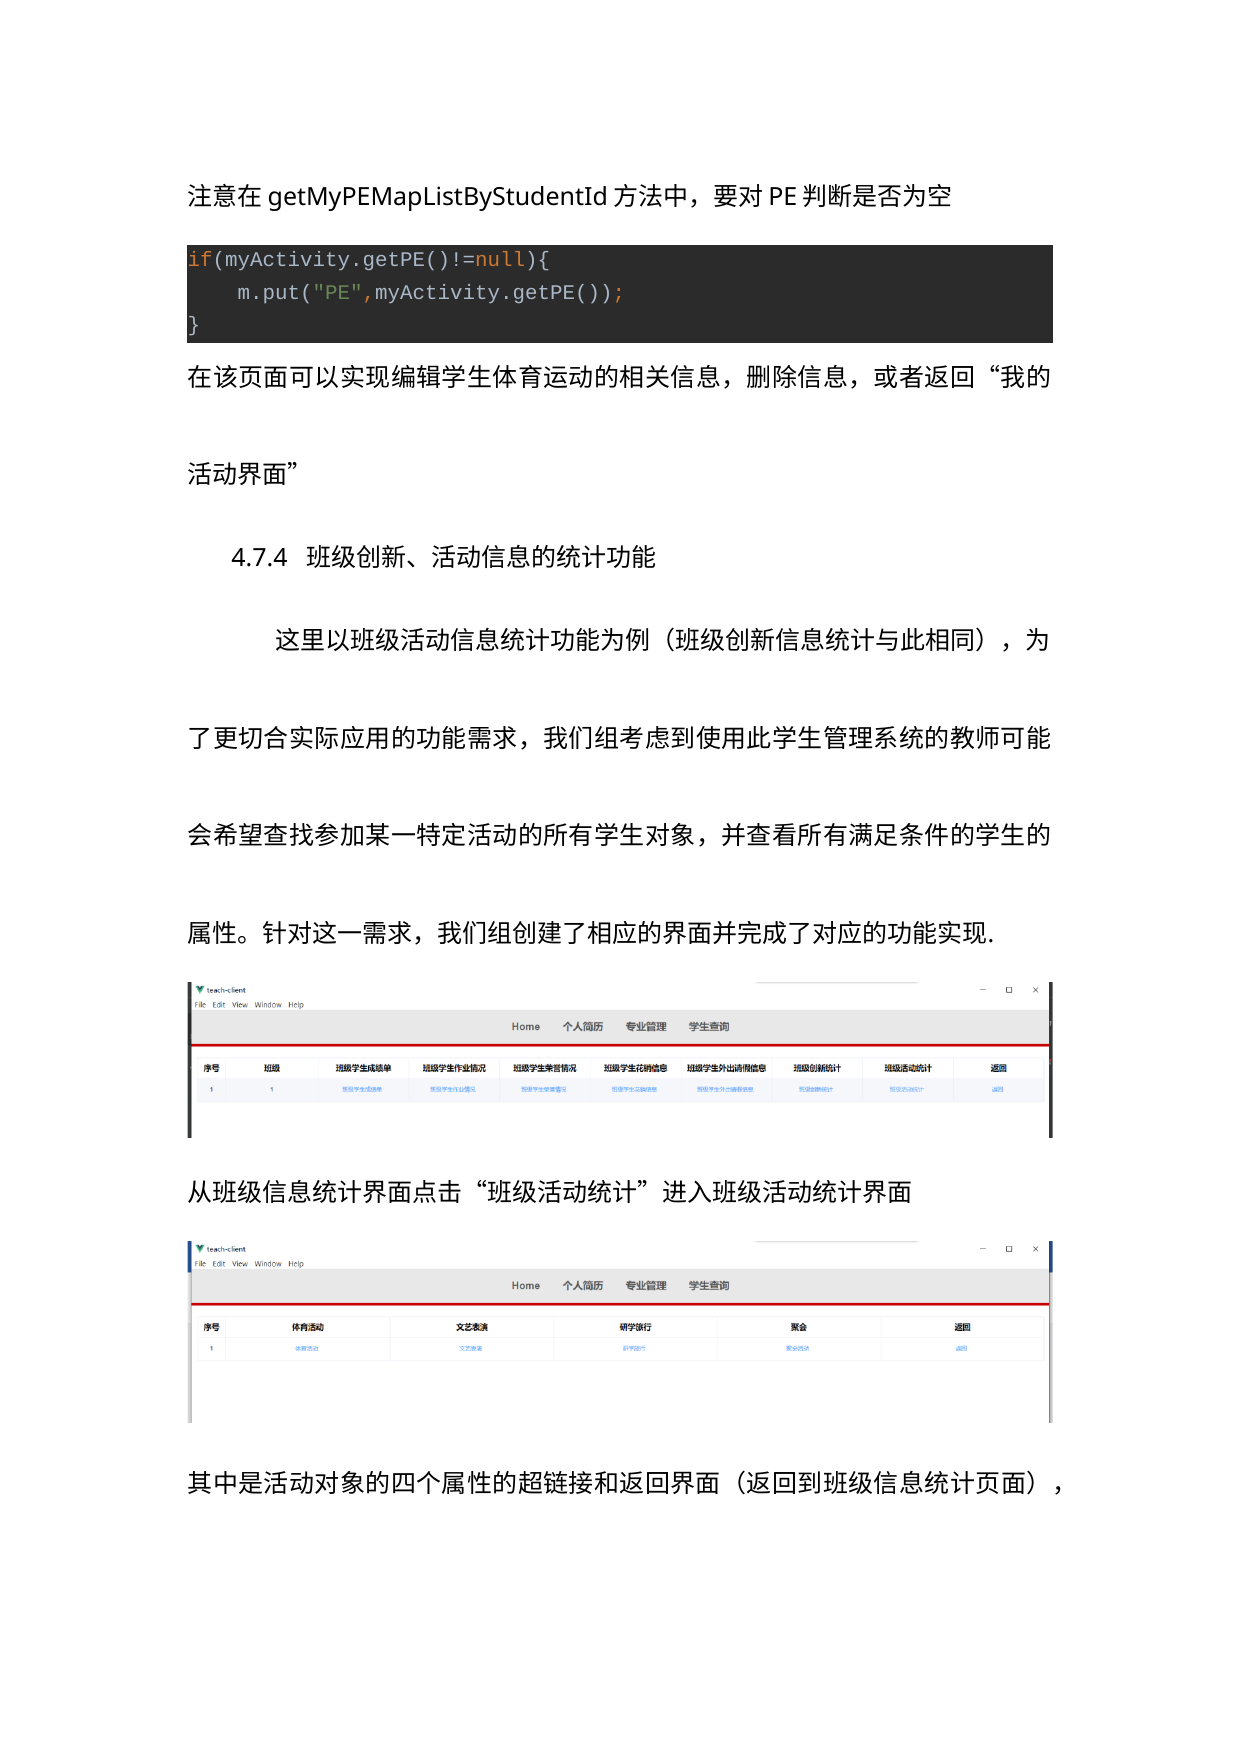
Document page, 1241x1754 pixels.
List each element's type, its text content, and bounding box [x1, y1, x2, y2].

text if(myActivity.getPE()!=null){ m.put("PE",myActivity.getPE()); } [187, 245, 1053, 343]
picture [187, 1241, 1053, 1423]
text 从班级信息统计界面点击“班级活动统计”进入班级活动统计界面 [187, 1158, 1053, 1223]
text 在该页面可以实现编辑学生体育运动的相关信息，删除信息，或者返回“我的活动界面” [187, 343, 1053, 505]
text 这里以班级活动信息统计功能为例（班级创新信息统计与此相同），为了更切合实际应用的功能需求，我们组考虑到使用此学生管理系统的教师可能会希望查找参加某一特定活动的所有学生对象，并查看所有满足条件的学生的属性。针对这一需求，我们组创建了相应的界面并完成了对应的功能实现. [187, 606, 1053, 964]
list 班级创新、活动信息的统计功能 [231, 523, 1053, 588]
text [187, 1449, 1053, 1514]
text 注意在getMyPEMapListByStudentId方法中，要对PE判断是否为空 [187, 162, 1053, 227]
picture [187, 982, 1053, 1138]
